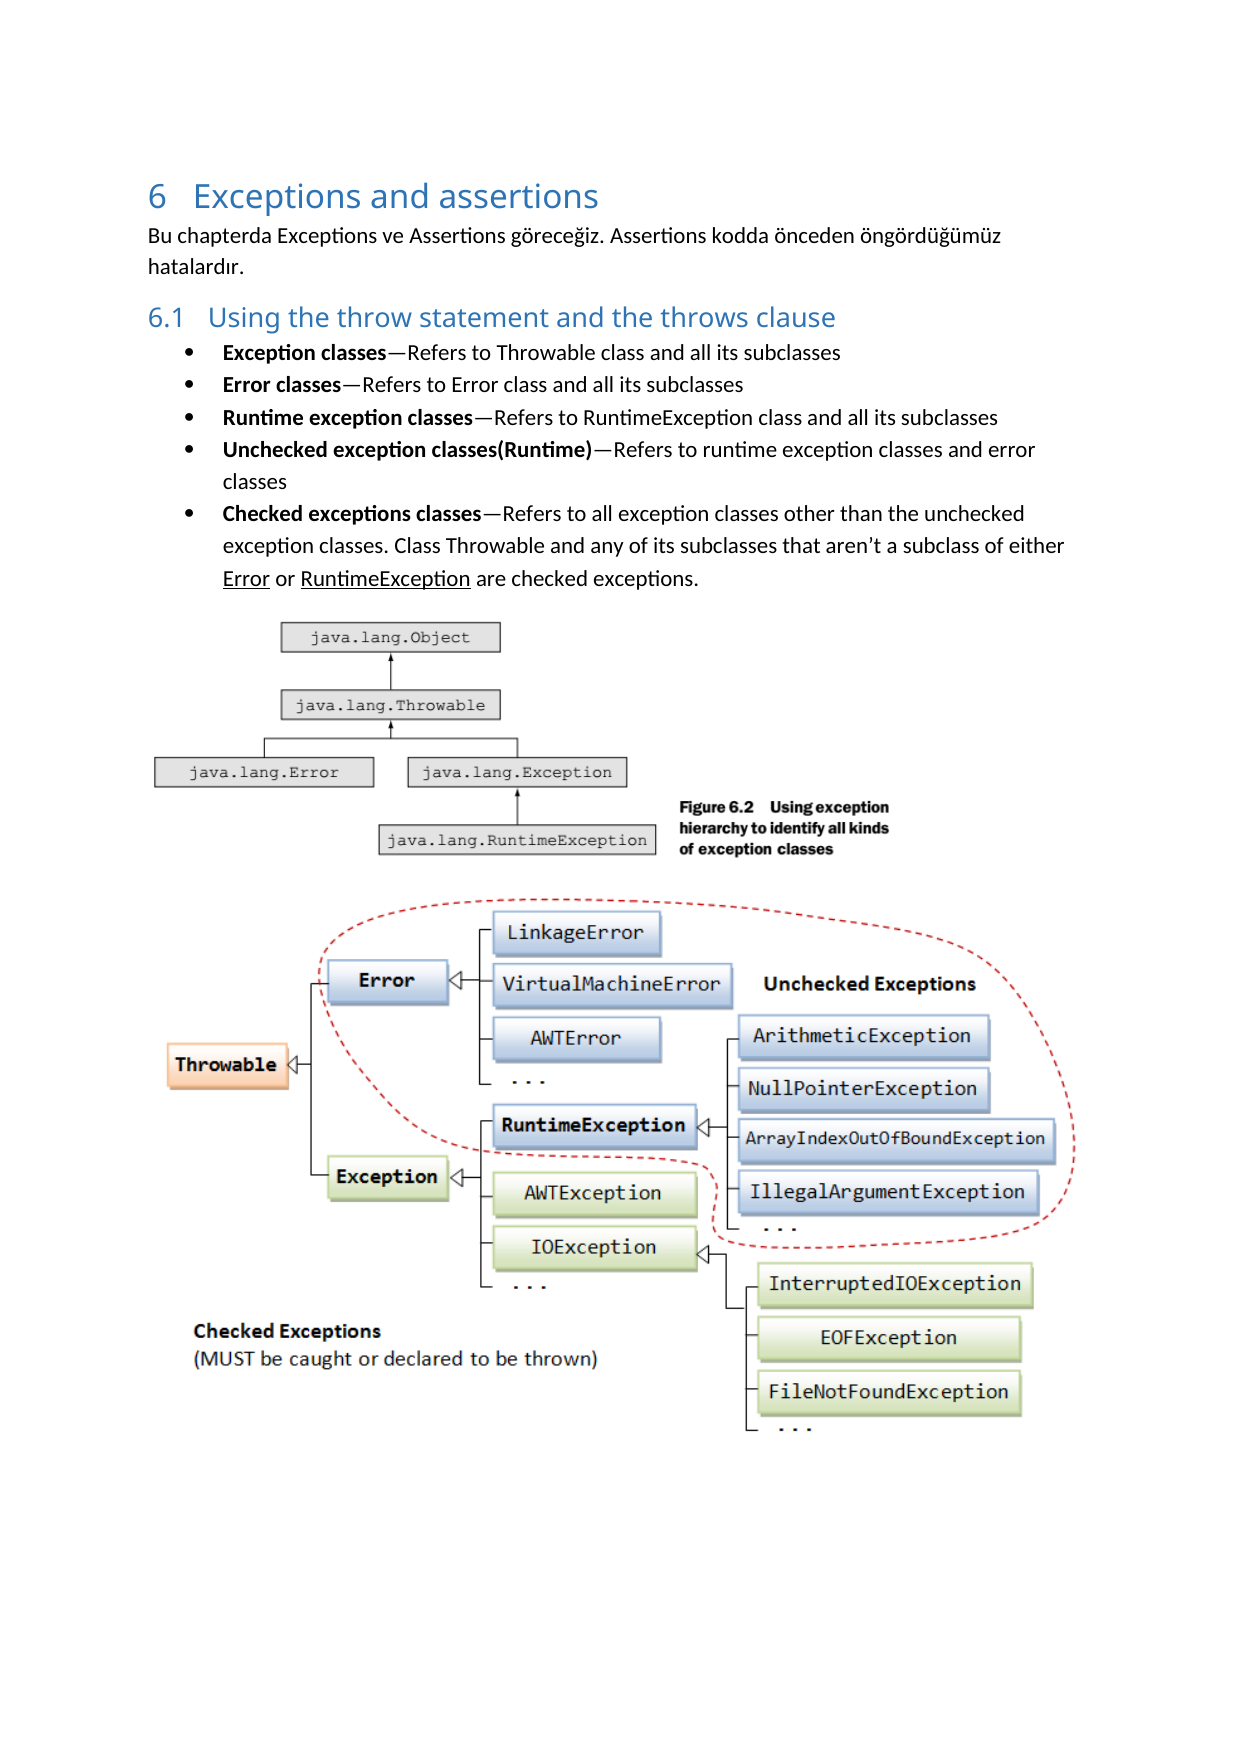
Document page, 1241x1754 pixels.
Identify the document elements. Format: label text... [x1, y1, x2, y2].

subtitle Using the throw statement and the throws clause [148, 299, 1093, 336]
subtitle Exceptions and assertions [148, 173, 1093, 218]
picture [147, 885, 1093, 1450]
list Unchecked exception classes(Runtime)—Refers to runtime exception classes and error classes [185, 435, 1093, 495]
list Runtime exception classes—Refers to RuntimeException class and all its subclasses [185, 403, 1093, 431]
list Error classes—Refers to Error class and all its subclasses [185, 371, 1093, 399]
text Bu chapterda Exceptions ve Assertions göreceğiz. Assertions kodda önceden öngördüğümüz hatalardır. [148, 222, 1093, 280]
picture [147, 616, 892, 867]
list Checked exceptions classes—Refers to all exception classes other than the unchecked exception classes. Class Throwable and any of its subclasses that aren’t a subclass of either Error or RuntimeException are checked exceptions. [185, 499, 1093, 592]
list Exception classes—Refers to Throwable class and all its subclasses [185, 338, 1093, 366]
